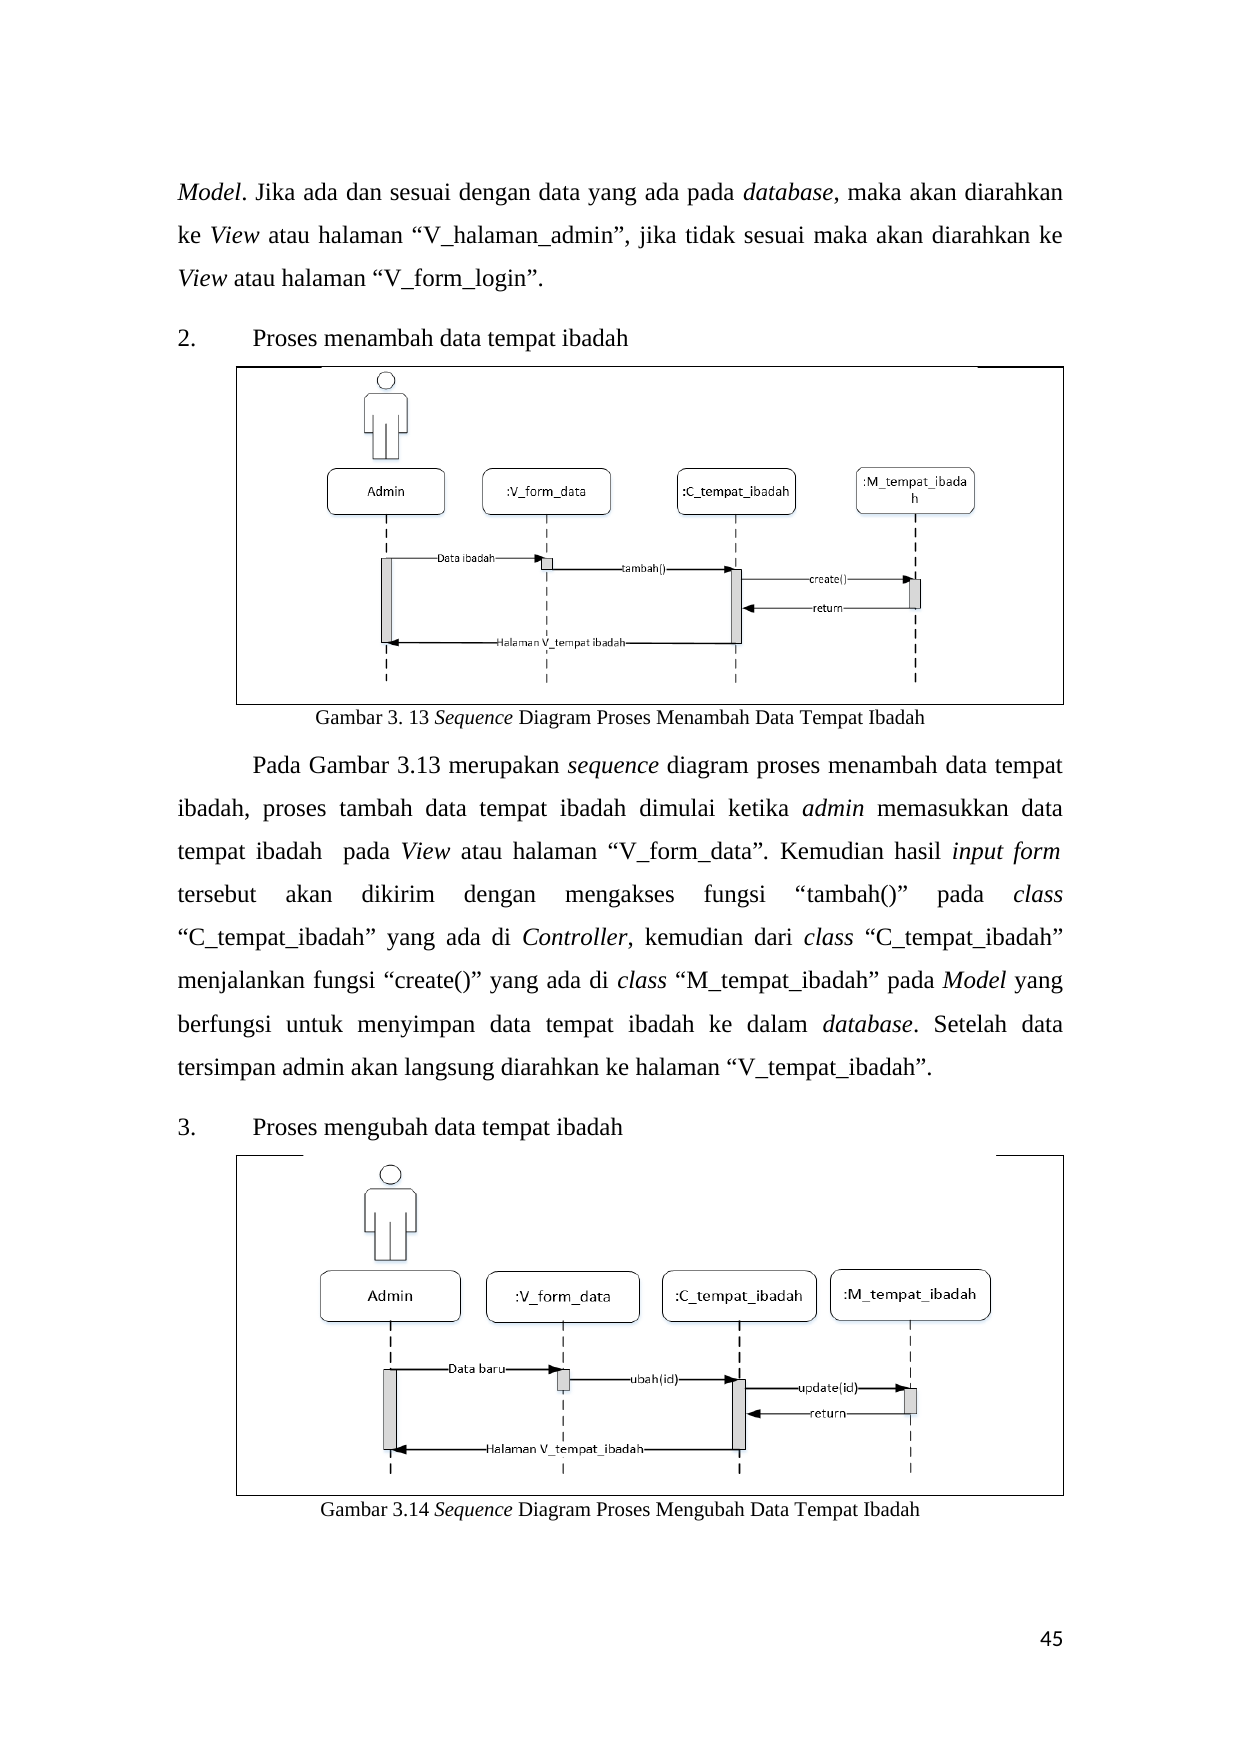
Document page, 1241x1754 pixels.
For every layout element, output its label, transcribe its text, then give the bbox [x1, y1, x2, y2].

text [177, 177, 1063, 292]
list Proses mengubah data tempat ibadah [177, 1112, 1063, 1140]
list Proses menambah data tempat ibadah [177, 323, 1063, 352]
table_header [237, 1156, 1063, 1495]
table_header [237, 368, 1063, 704]
text Gambar 3.14 Sequence Diagram Proses Mengubah Data Tempat Ibadah [177, 1496, 1063, 1521]
text Gambar 3. 13 Sequence Diagram Proses Menambah Data Tempat Ibadah [177, 705, 1063, 729]
picture [303, 1155, 997, 1483]
picture [321, 367, 978, 691]
text Pada Gambar 3.13 merupakan sequence diagram proses menambah data tempat ibadah, proses tambah data tempat ibadah dimulai ketika admin memasukkan data tempat ibadah pada View atau halaman “V_form_data”. Kemudian hasil input form tersebut akan dikirim dengan mengakses fungsi “tambah()” pada class “C_tempat_ibadah” yang ada di Controller, kemudian dari class “C_tempat_ibadah” menjalankan fungsi “create()” yang ada di class “M_tempat_ibadah” pada Model yang berfungsi untuk menyimpan data tempat ibadah ke dalam database. Setelah data tersimpan admin akan langsung diarahkan ke halaman “V_tempat_ibadah”. [177, 750, 1063, 1081]
